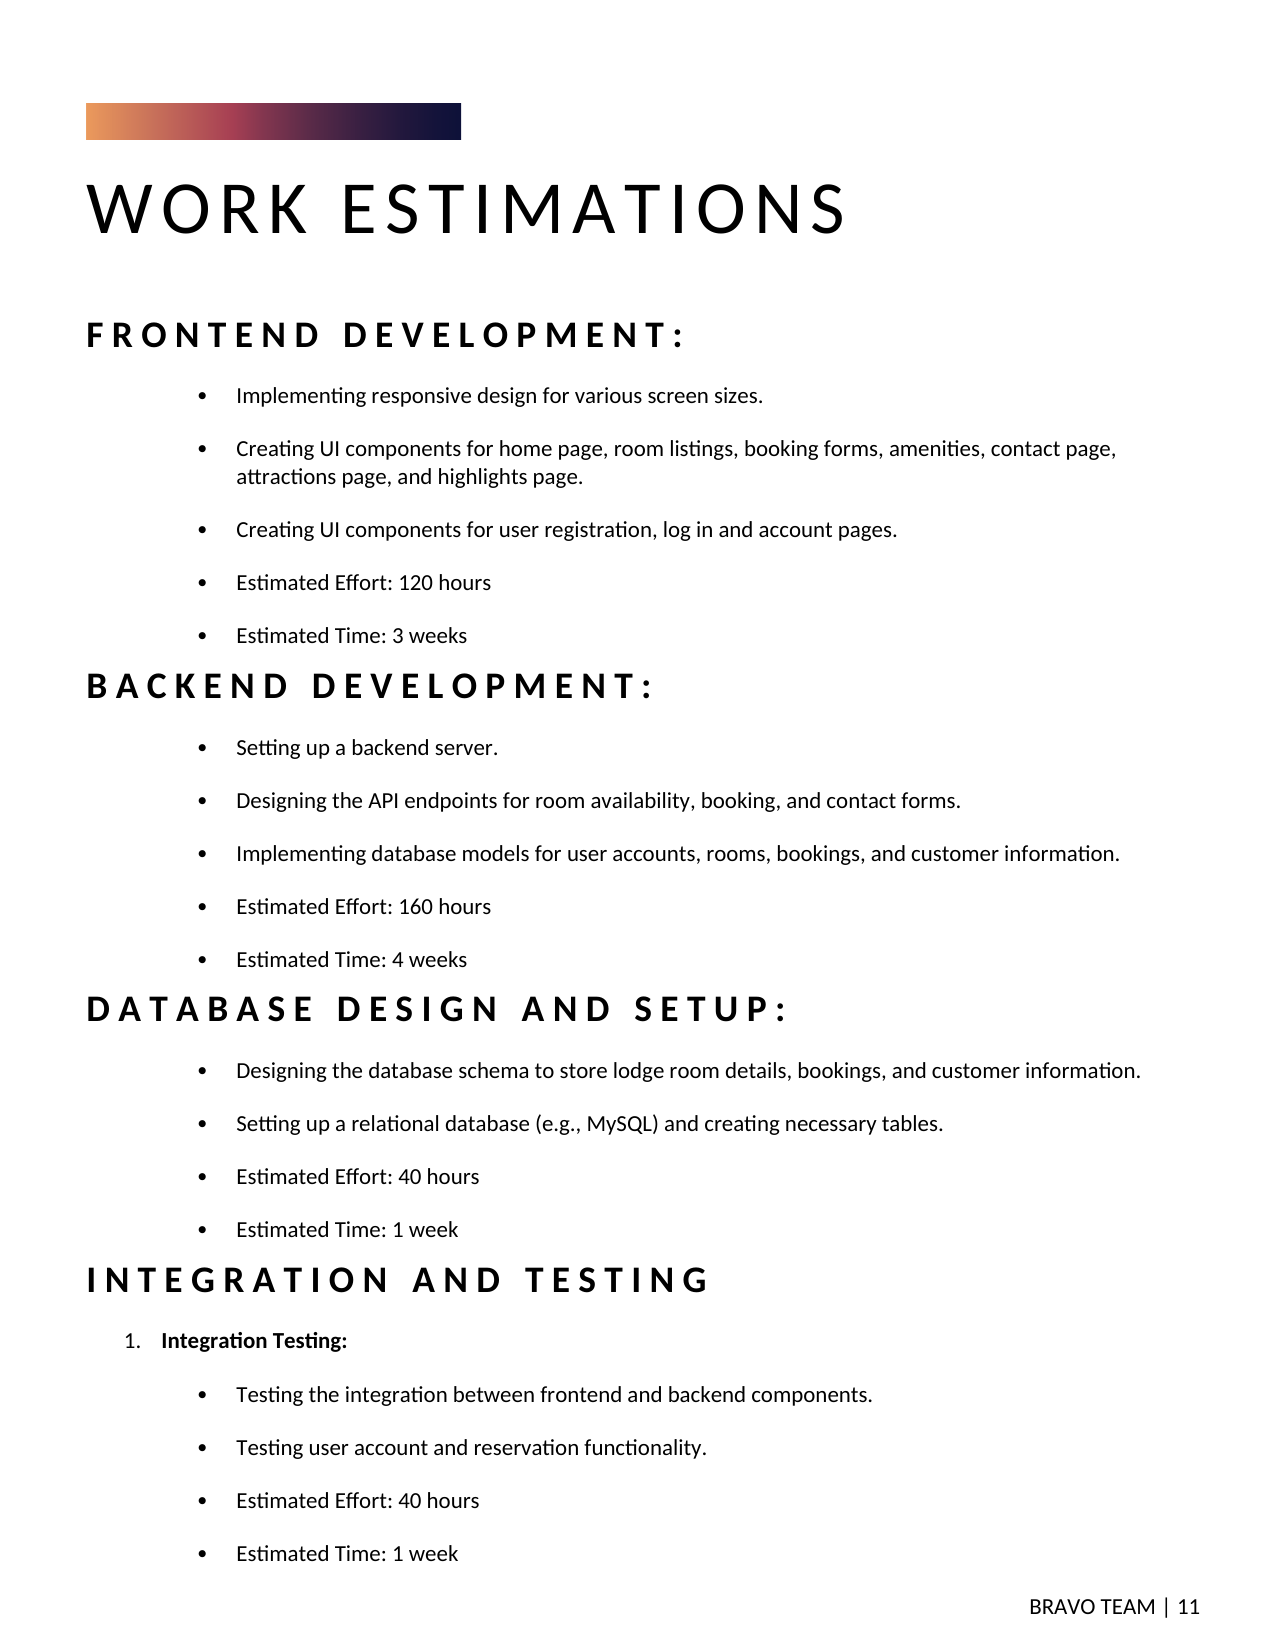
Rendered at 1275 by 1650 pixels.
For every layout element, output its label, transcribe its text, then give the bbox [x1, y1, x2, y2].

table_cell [75, 298, 1200, 1567]
table_header [75, 103, 1200, 148]
table_cell WORK ESTIMATIONS [75, 148, 1200, 298]
picture [86, 103, 462, 140]
